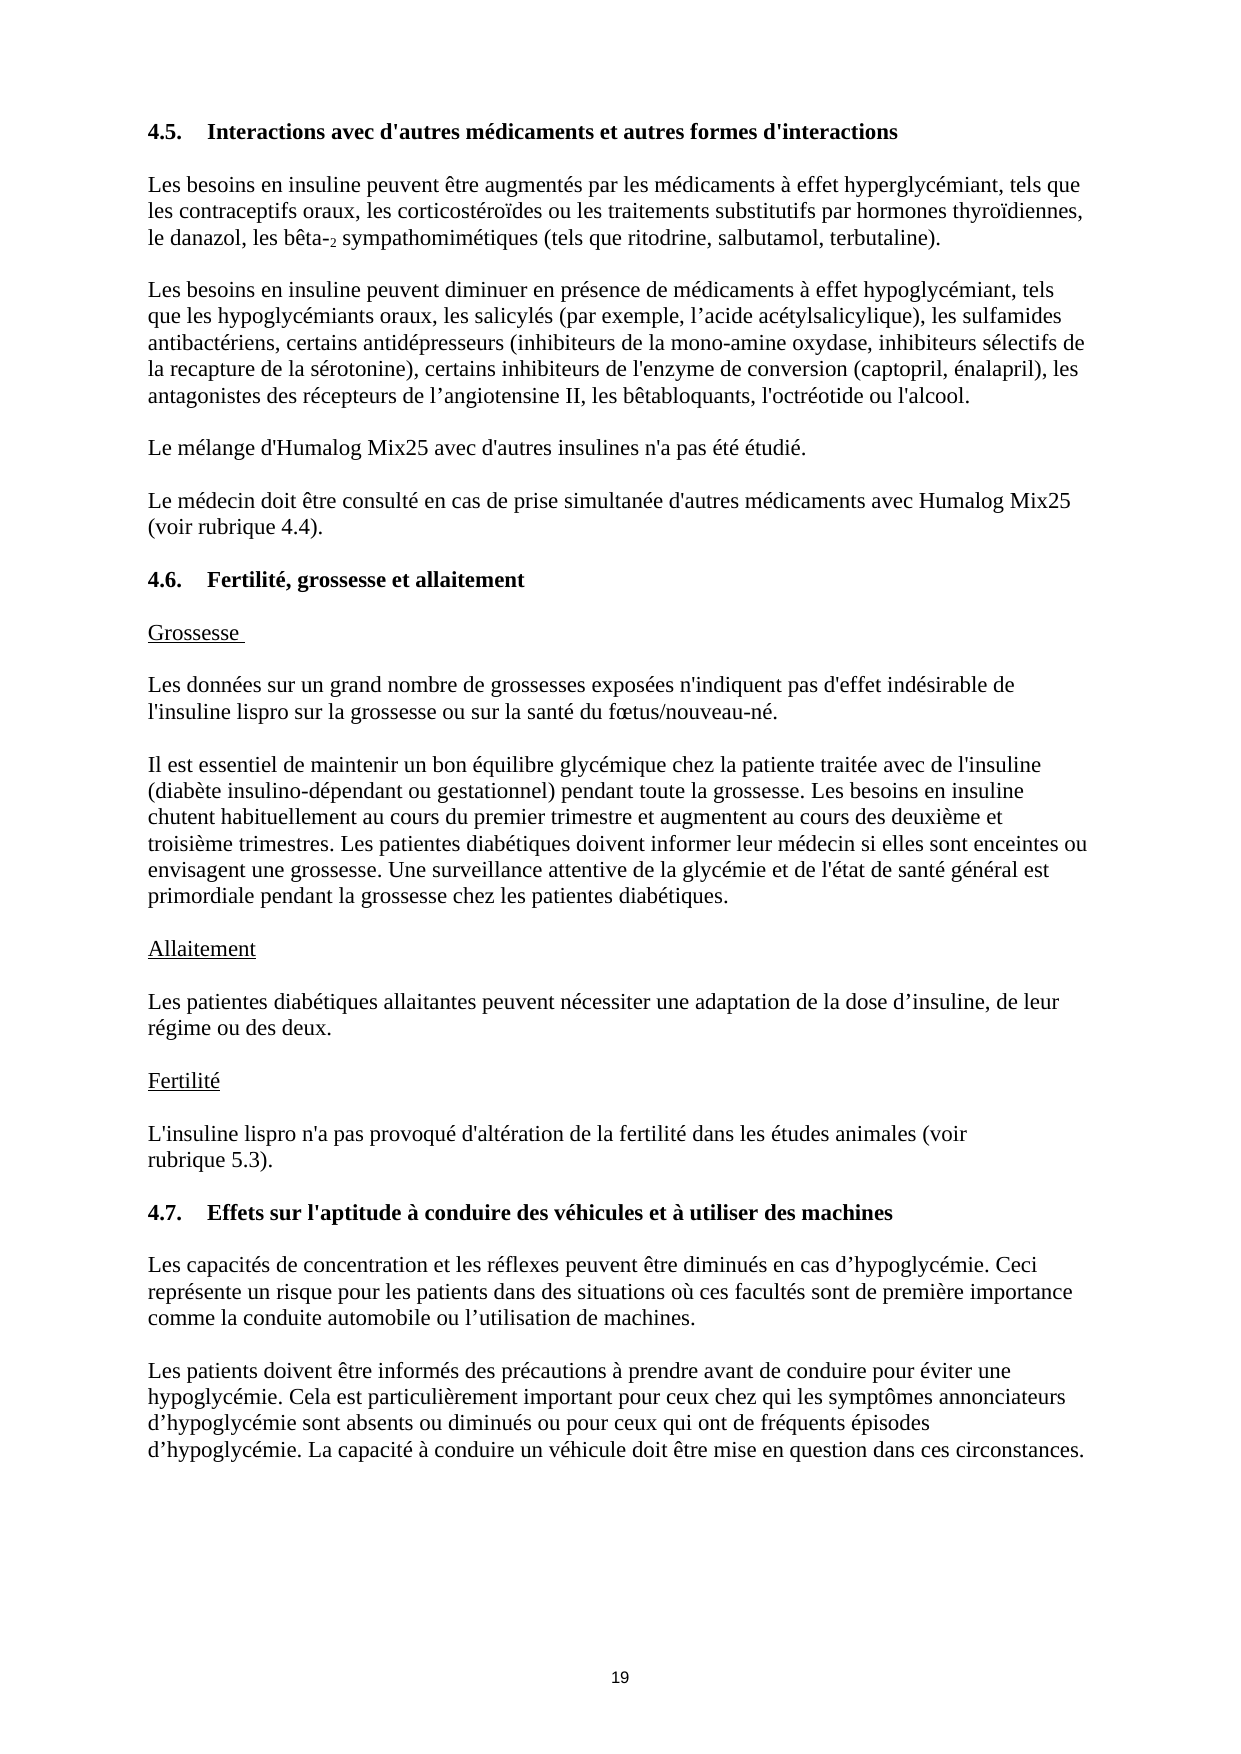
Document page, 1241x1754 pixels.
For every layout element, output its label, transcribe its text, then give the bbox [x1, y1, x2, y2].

text Le médecin doit être consulté en cas de prise simultanée d'autres médicaments avec Humalog Mix25 (voir rubrique 4.4). [148, 487, 1092, 540]
text 4.6. Fertilité, grossesse et allaitement [148, 566, 1092, 592]
text Les patientes diabétiques allaitantes peuvent nécessiter une adaptation de la dose d’insuline, de leur régime ou des deux. [148, 988, 1092, 1041]
text Les capacités de concentration et les réflexes peuvent être diminués en cas d’hypoglycémie. Ceci représente un risque pour les patients dans des situations où ces facultés sont de première importance comme la conduite automobile ou l’utilisation de machines. [148, 1251, 1092, 1330]
text Le mélange d'Humalog Mix25 avec d'autres insulines n'a pas été étudié. [148, 434, 1092, 461]
text Fertilité [148, 1067, 1092, 1093]
text 4.5. Interactions avec d'autres médicaments et autres formes d'interactions [148, 118, 1092, 144]
text Les données sur un grand nombre de grossesses exposées n'indiquent pas d'effet indésirable de l'insuline lispro sur la grossesse ou sur la santé du fœtus/nouveau-né. [148, 672, 1092, 724]
text Les besoins en insuline peuvent diminuer en présence de médicaments à effet hypoglycémiant, tels que les hypoglycémiants oraux, les salicylés (par exemple, l’acide acétylsalicylique), les sulfamides antibactériens, certains antidépresseurs (inhibiteurs de la mono-amine oxydase, inhibiteurs sélectifs de la recapture de la sérotonine), certains inhibiteurs de l'enzyme de conversion (captopril, énalapril), les antagonistes des récepteurs de l’angiotensine II, les bêtabloquants, l'octréotide ou l'alcool. [148, 276, 1092, 408]
text Grossesse [148, 619, 1092, 645]
text Les patients doivent être informés des précautions à prendre avant de conduire pour éviter une hypoglycémie. Cela est particulièrement important pour ceux chez qui les symptômes annonciateurs d’hypoglycémie sont absents ou diminués ou pour ceux qui ont de fréquents épisodes d’hypoglycémie. La capacité à conduire un véhicule doit être mise en question dans ces circonstances. [148, 1357, 1086, 1462]
text Les besoins en insuline peuvent être augmentés par les médicaments à effet hyperglycémiant, tels que les contraceptifs oraux, les corticostéroïdes ou les traitements substitutifs par hormones thyroïdiennes, le danazol, les bêta-2 sympathomimétiques (tels que ritodrine, salbutamol, terbutaline). [148, 171, 1092, 250]
text 4.7. Effets sur l'aptitude à conduire des véhicules et à utiliser des machines [148, 1199, 1092, 1225]
text Il est essentiel de maintenir un bon équilibre glycémique chez la patiente traitée avec de l'insuline (diabète insulino-dépendant ou gestationnel) pendant toute la grossesse. Les besoins en insuline chutent habituellement au cours du premier trimestre et augmentent au cours des deuxième et troisième trimestres. Les patientes diabétiques doivent informer leur médecin si elles sont enceintes ou envisagent une grossesse. Une surveillance attentive de la glycémie et de l'état de santé général est primordiale pendant la grossesse chez les patientes diabétiques. [148, 751, 1092, 909]
text L'insuline lispro n'a pas provoqué d'altération de la fertilité dans les études animales (voir rubrique 5.3). [148, 1119, 1092, 1172]
text Allaitement [148, 935, 1092, 961]
